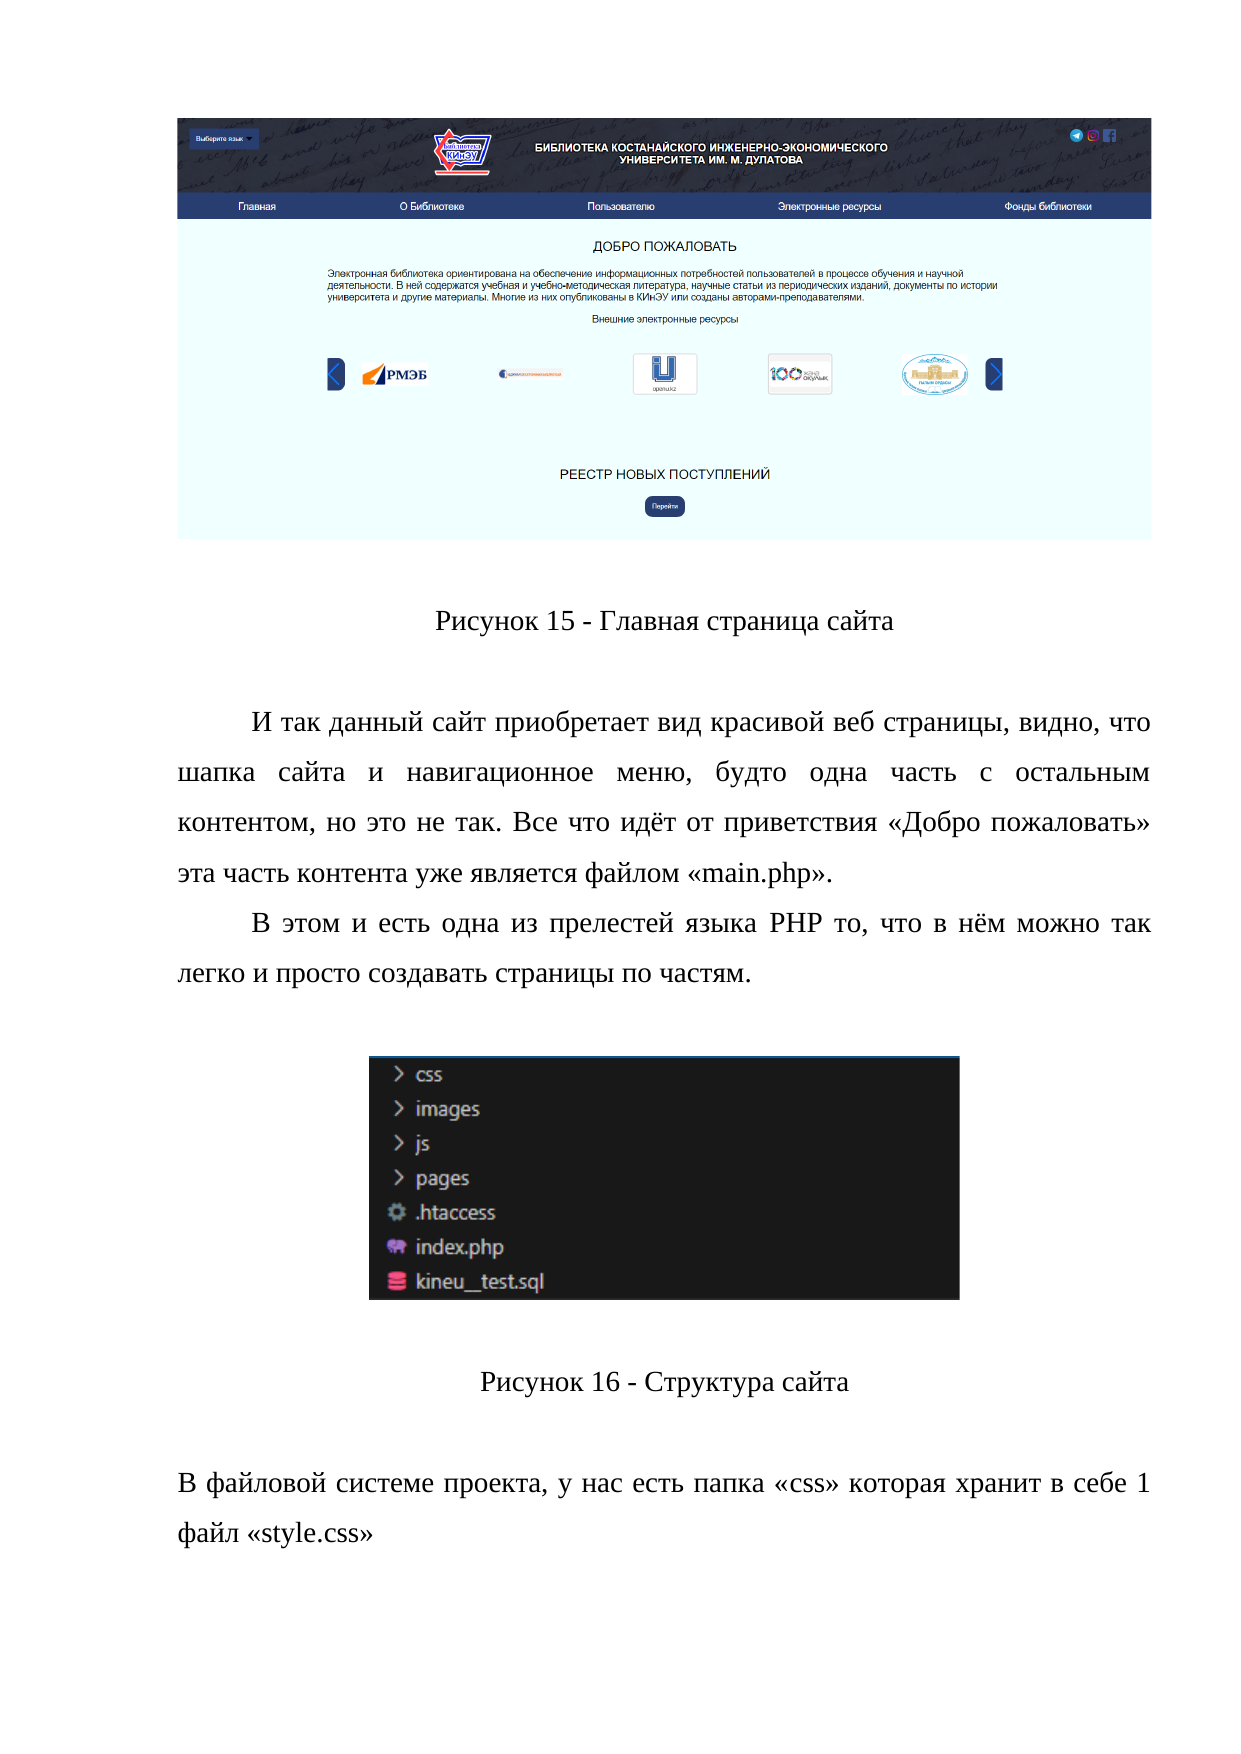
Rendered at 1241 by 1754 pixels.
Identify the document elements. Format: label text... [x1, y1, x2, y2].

text Рисунок 16 - Структура сайта [177, 1364, 1152, 1398]
text В этом и есть одна из прелестей языка PHP то, что в нём можно так легко и просто создавать страницы по частям. [177, 905, 1152, 989]
text Рисунок 15 - Главная страница сайта [177, 603, 1152, 637]
picture [177, 118, 1152, 539]
picture [369, 1056, 960, 1300]
text В файловой системе проекта, у нас есть папка «css» которая хранит в себе 1 файл «style.css» [177, 1465, 1152, 1548]
text И так данный сайт приобретает вид красивой веб страницы, видно, что шапка сайта и навигационное меню, будто одна часть с остальным контентом, но это не так. Все что идёт от приветствия «Добро пожаловать» эта часть контента уже является файлом «main.php». [177, 704, 1152, 888]
